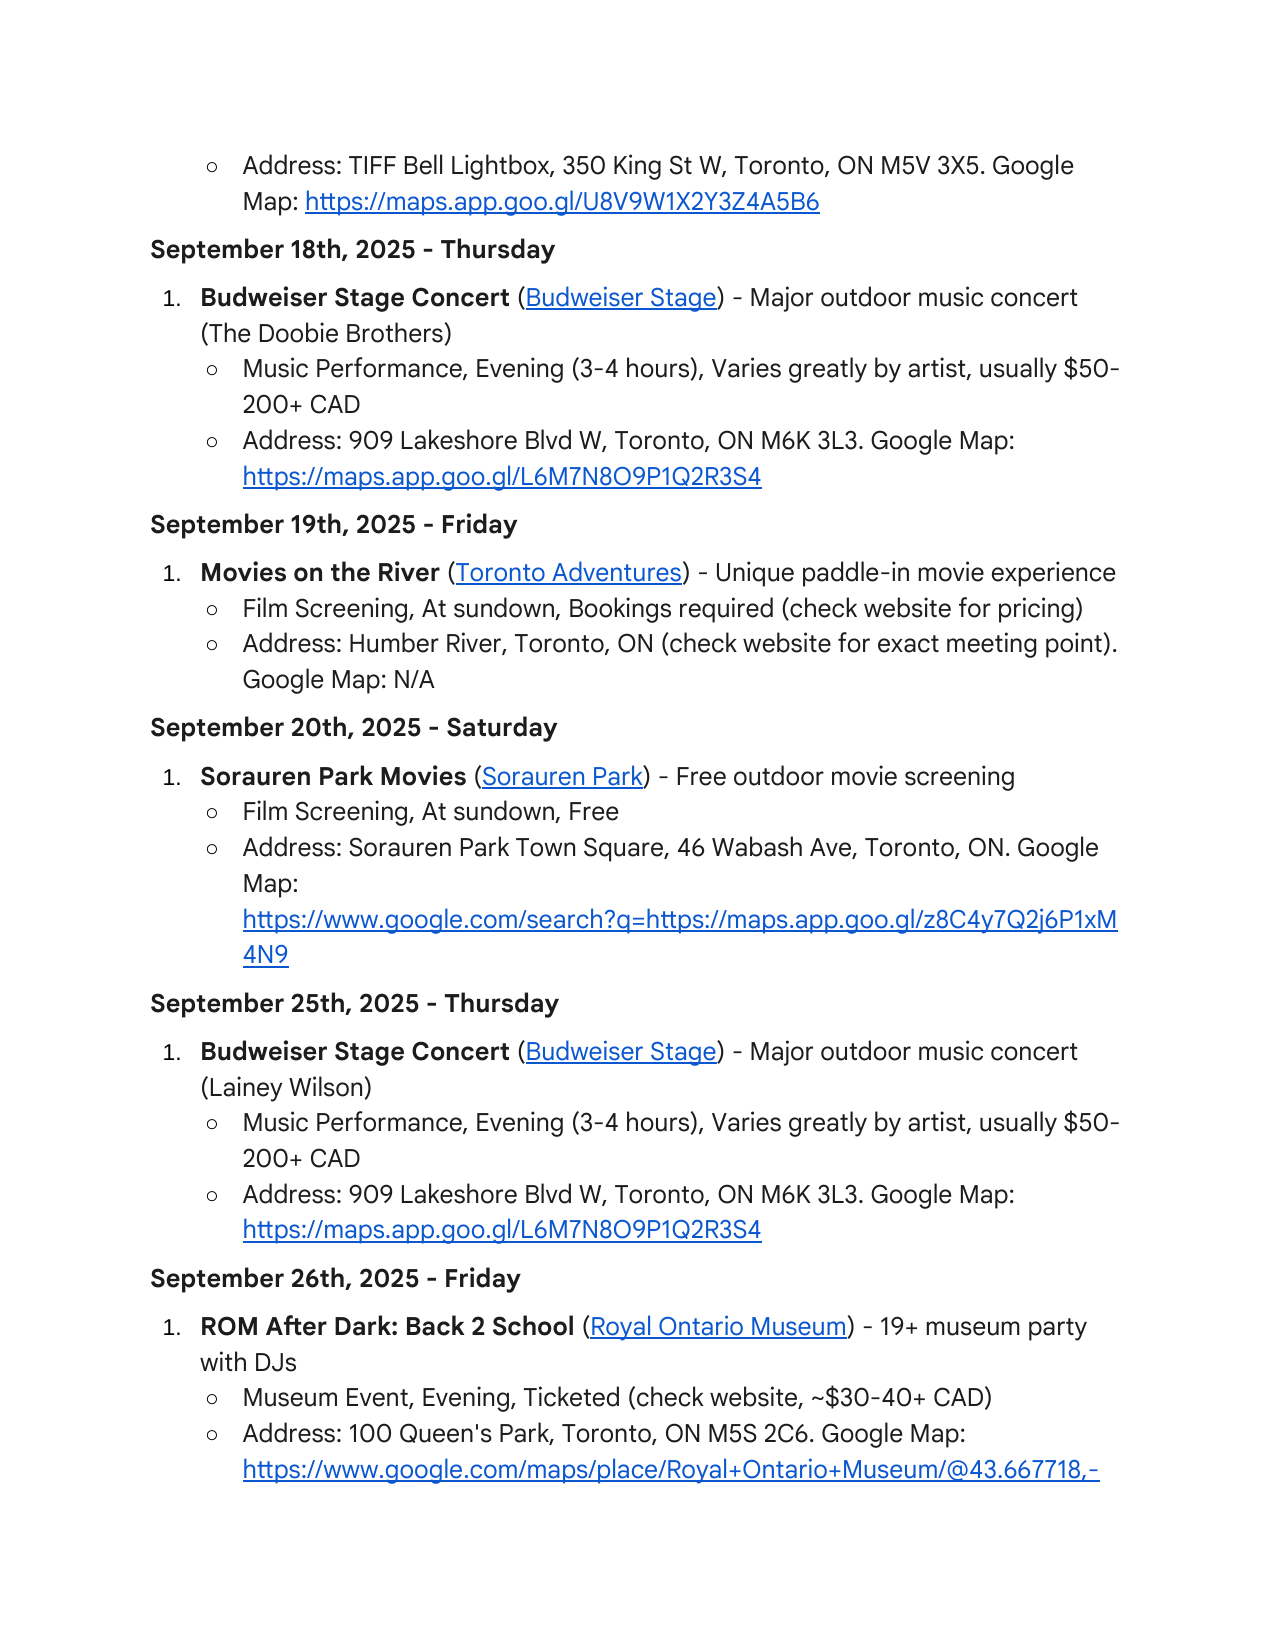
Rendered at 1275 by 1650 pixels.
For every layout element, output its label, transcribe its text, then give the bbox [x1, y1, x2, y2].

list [205, 1418, 1125, 1485]
text September 19th, 2025 - Friday [150, 509, 1125, 540]
list Address: Sorauren Park Town Square, 46 Wabash Ave, Toronto, ON. Google Map: https://www.google.com/search?q=https://maps.app.goo.gl/z8C4y7Q2j6P1xM4N9 [205, 832, 1125, 971]
list Address: Humber River, Toronto, ON (check website for exact meeting point). Google Map: N/A [205, 629, 1125, 696]
list Budweiser Stage Concert (Budweiser Stage) - Major outdoor music concert (The Doobie Brothers) [162, 282, 1125, 349]
list Film Screening, At sundown, Bookings required (check website for pricing) [205, 593, 1125, 624]
list Film Screening, At sundown, Free [205, 797, 1125, 828]
list Music Performance, Evening (3-4 hours), Varies greatly by artist, usually $50-200+ CAD [205, 354, 1125, 421]
list Address: 909 Lakeshore Blvd W, Toronto, ON M6K 3L3. Google Map: https://maps.app.goo.gl/L6M7N8O9P1Q2R3S4 [205, 425, 1125, 492]
text September 18th, 2025 - Thursday [150, 234, 1125, 265]
list Movies on the River (Toronto Adventures) - Unique paddle-in movie experience [162, 557, 1125, 589]
list Museum Event, Evening, Ticketed (check website, ~$30-40+ CAD) [205, 1383, 1125, 1414]
list Address: TIFF Bell Lightbox, 350 King St W, Toronto, ON M5V 3X5. Google Map: https://maps.app.goo.gl/U8V9W1X2Y3Z4A5B6 [205, 150, 1125, 217]
list Sorauren Park Movies (Sorauren Park) - Free outdoor movie screening [162, 761, 1125, 792]
list Budweiser Stage Concert (Budweiser Stage) - Major outdoor music concert (Lainey Wilson) [162, 1036, 1125, 1103]
text September 25th, 2025 - Thursday [150, 988, 1125, 1019]
text September 20th, 2025 - Saturday [150, 713, 1125, 744]
list Address: 909 Lakeshore Blvd W, Toronto, ON M6K 3L3. Google Map: https://maps.app.goo.gl/L6M7N8O9P1Q2R3S4 [205, 1179, 1125, 1246]
text September 26th, 2025 - Friday [150, 1263, 1125, 1294]
list ROM After Dark: Back 2 School (Royal Ontario Museum) - 19+ museum party with DJs [162, 1311, 1125, 1378]
list Music Performance, Evening (3-4 hours), Varies greatly by artist, usually $50-200+ CAD [205, 1107, 1125, 1174]
